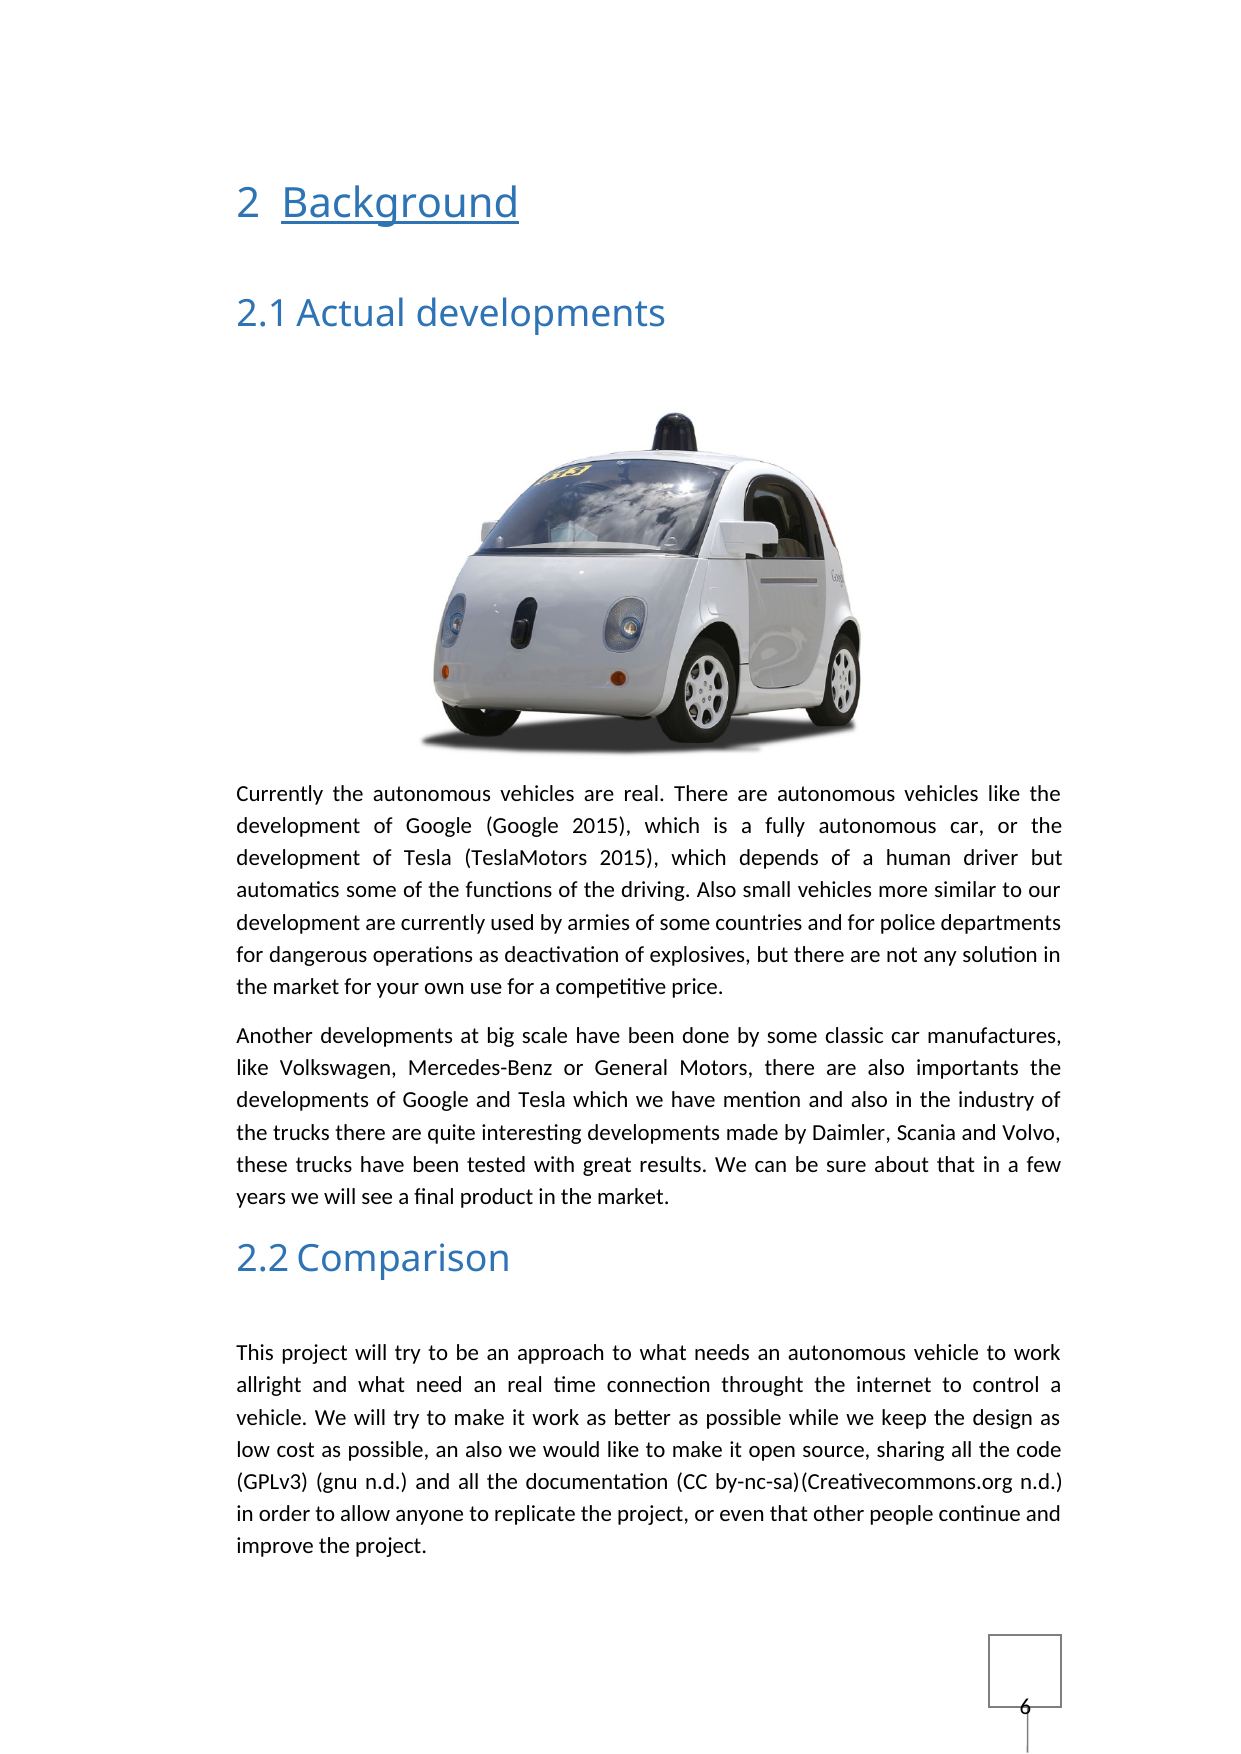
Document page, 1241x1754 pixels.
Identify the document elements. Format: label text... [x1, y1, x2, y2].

picture [416, 394, 883, 759]
subtitle Background [236, 173, 1063, 229]
text Currently the autonomous vehicles are real. There are autonomous vehicles like the development of Google (Google 2015), which is a fully autonomous car, or the development of Tesla (TeslaMotors 2015), which depends of a human driver but automatics some of the functions of the driving. Also small vehicles more similar to our development are currently used by armies of some countries and for police departments for dangerous operations as deactivation of explosives, but there are not any solution in the market for your own use for a competitive price. [236, 779, 1063, 1000]
text Another developments at big scale have been done by some classic car manufactures, like Volkswagen, Mercedes-Benz or General Motors, there are also importants the developments of Google and Tesla which we have mention and also in the industry of the trucks there are quite interesting developments made by Daimler, Scania and Volvo, these trucks have been tested with great results. We can be sure about that in a few years we will see a final product in the market. [236, 1021, 1063, 1210]
subtitle Actual developments [236, 287, 1063, 338]
subtitle Comparison [236, 1231, 1063, 1282]
text This project will try to be an approach to what needs an autonomous vehicle to work allright and what need an real time connection throught the internet to control a vehicle. We will try to make it work as better as possible while we keep the design as low cost as possible, an also we would like to make it open source, sharing all the code (GPLv3) (gnu n.d.) and all the documentation (CC by-nc-sa)(Creativecommons.org n.d.) in order to allow anyone to replicate the project, or even that other people continue and improve the project. [236, 1338, 1063, 1559]
